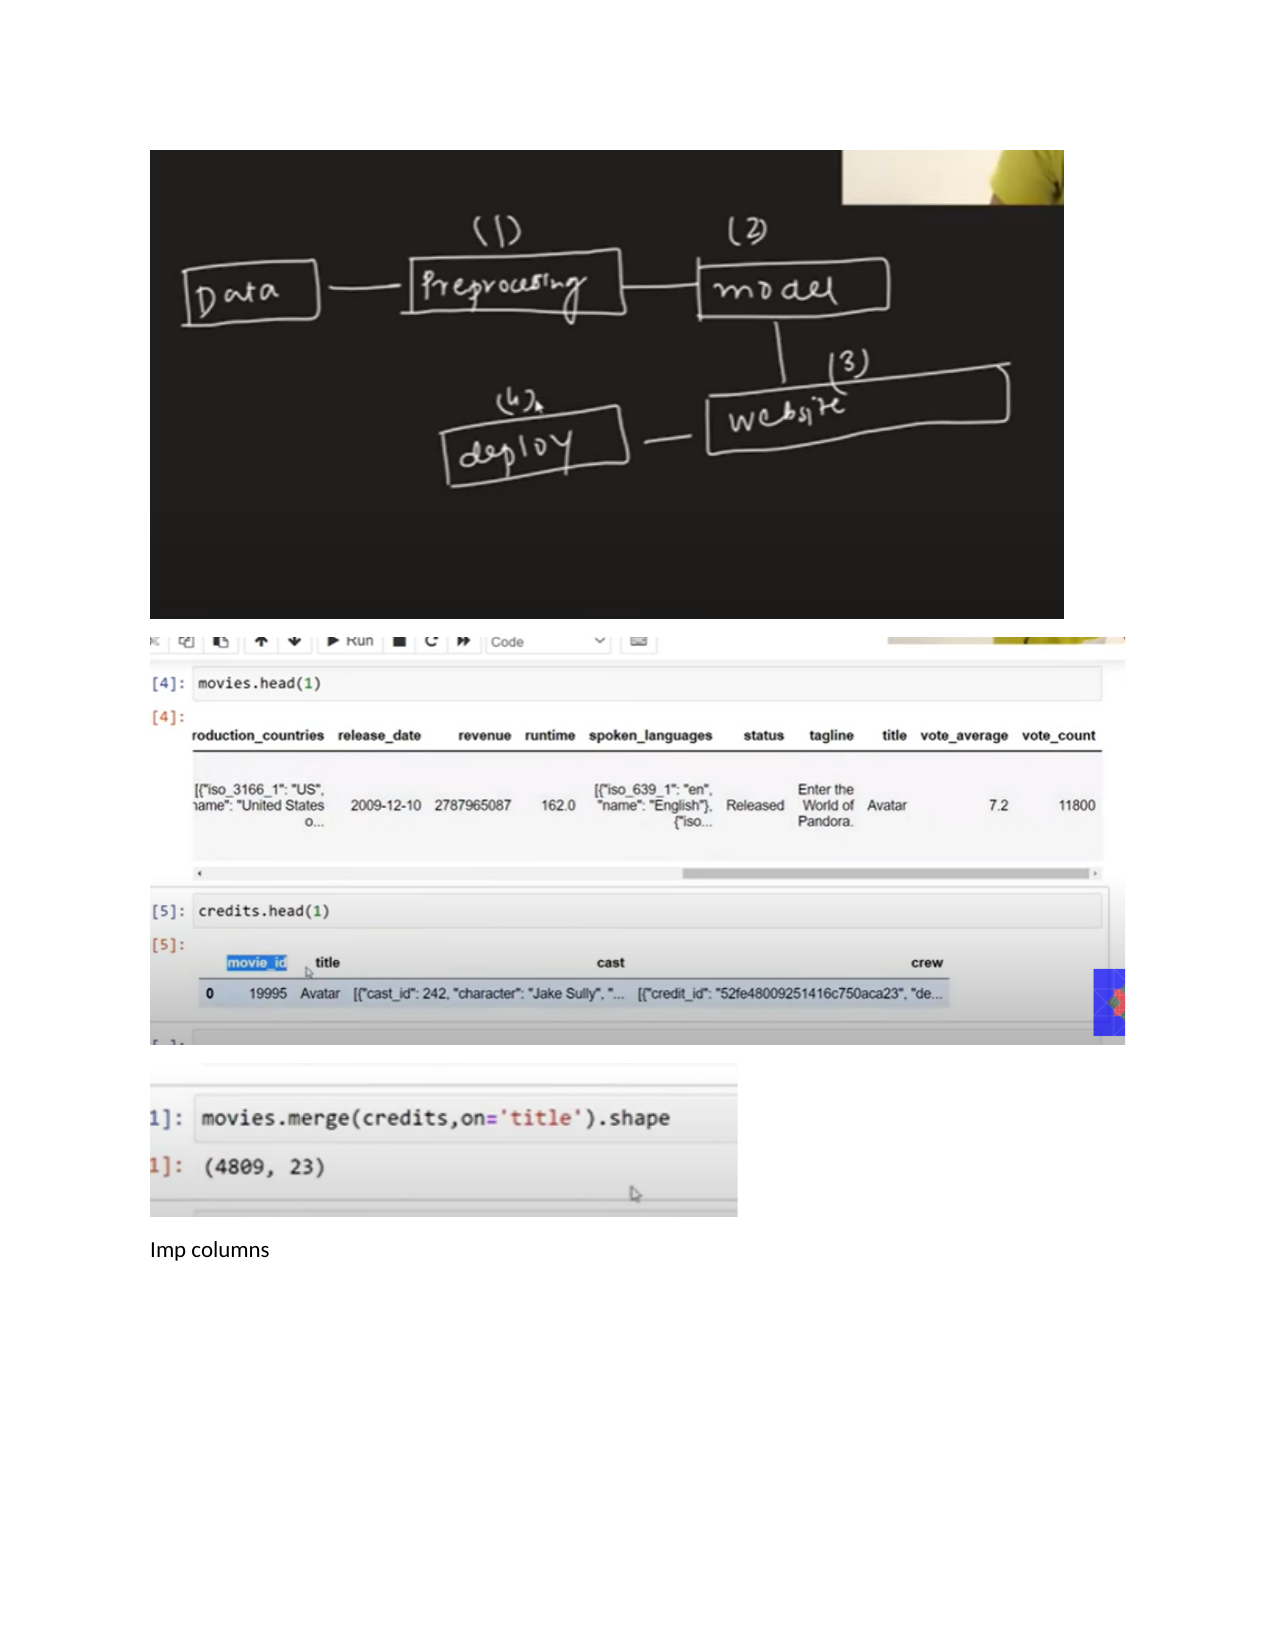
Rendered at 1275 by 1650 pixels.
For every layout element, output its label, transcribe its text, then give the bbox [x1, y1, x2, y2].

picture [150, 150, 1064, 619]
text Imp columns [150, 1236, 1125, 1264]
picture [150, 1063, 738, 1217]
picture [150, 637, 1125, 1045]
